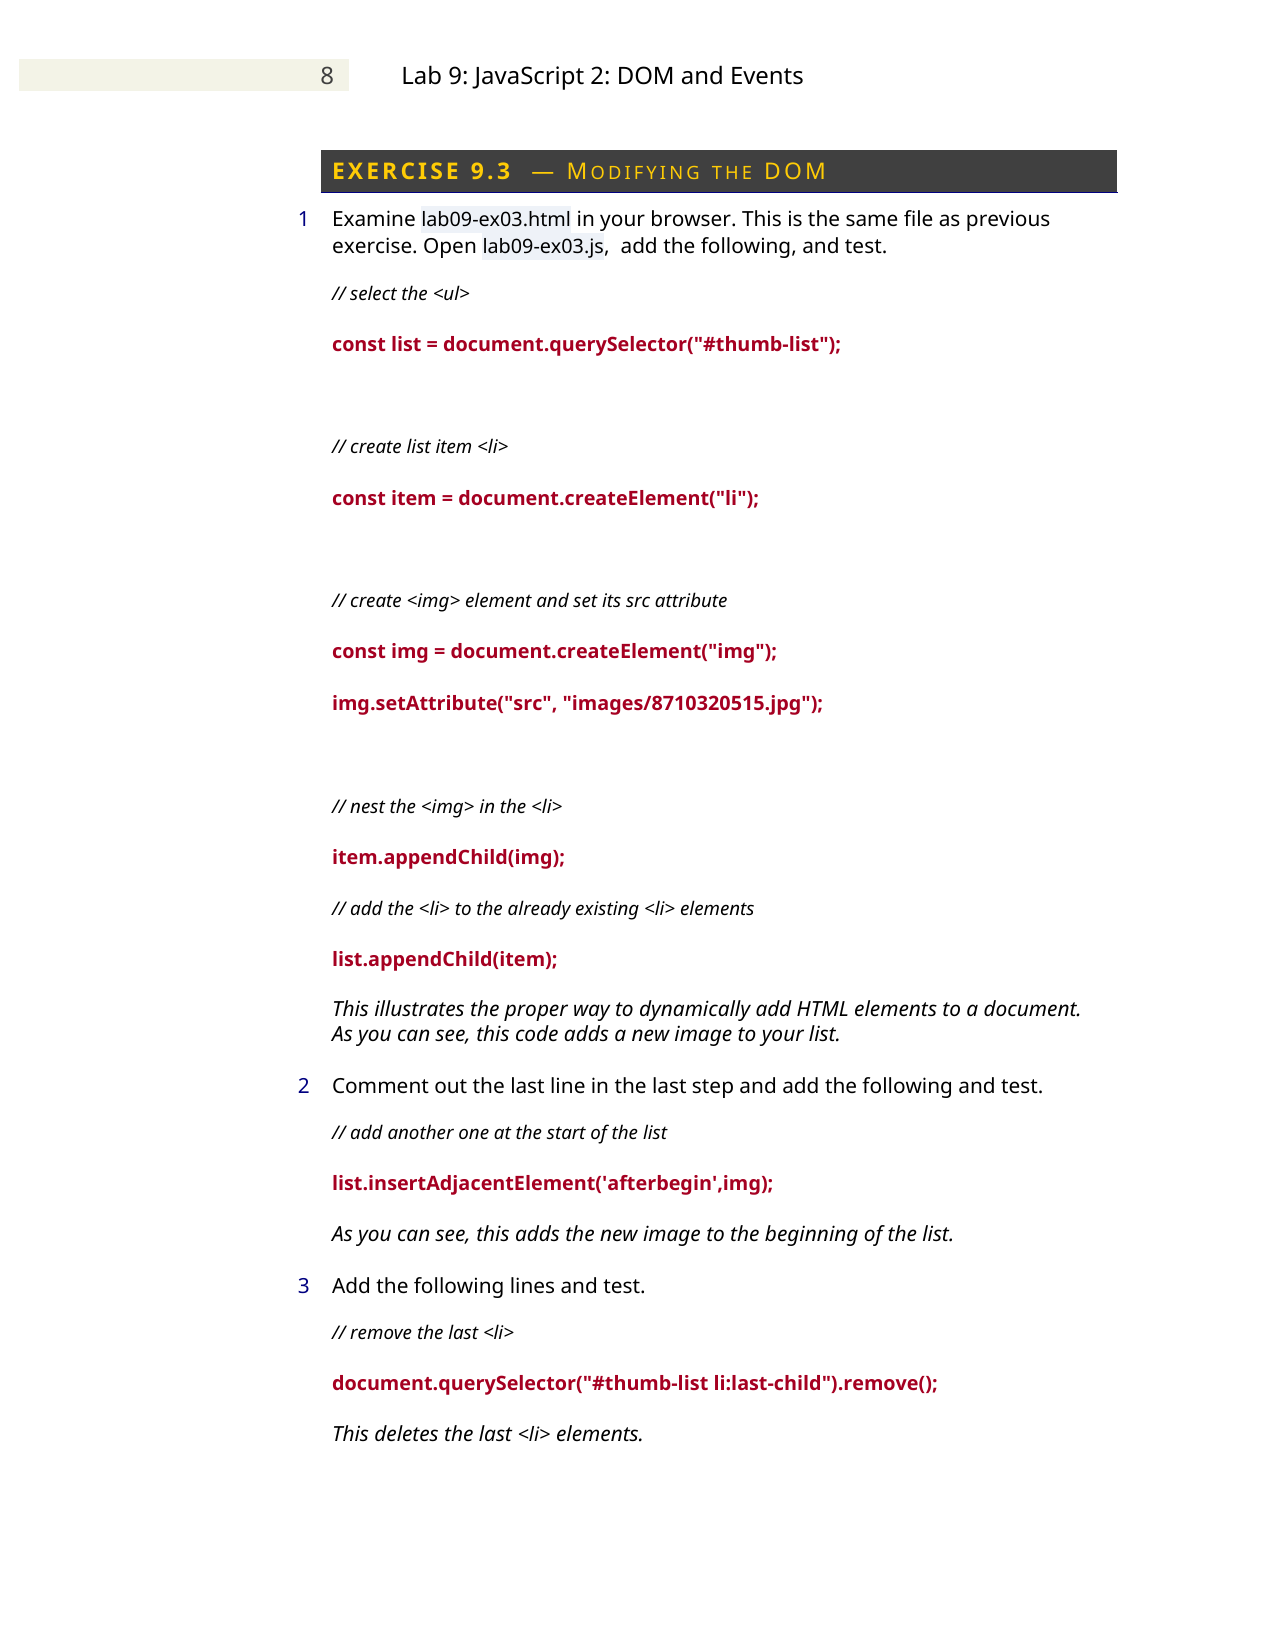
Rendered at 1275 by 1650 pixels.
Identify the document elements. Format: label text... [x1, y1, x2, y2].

table_cell 3 [274, 1259, 321, 1459]
table_cell Examine lab09-ex03.html in your browser. This is the same file as previous exercise. Open lab09-ex03.js, add the following, and test. // select the <ul> const list = document.querySelector("#thumb-list"); // create list item <li> const item = document.createElement("li"); // create <img> element and set its src attribute const img = document.createElement("img"); img.setAttribute("src", "images/8710320515.jpg"); // nest the <img> in the <li> item.appendChild(img); // add the <li> to the already existing <li> elements list.appendChild(item); This illustrates the proper way to dynamically add HTML elements to a document. As you can see, this code adds a new image to your list. [321, 193, 1117, 1059]
table_cell Comment out the last line in the last step and add the following and test. // add another one at the start of the list list.insertAdjacentElement('afterbegin',img); As you can see, this adds the new image to the beginning of the list. [321, 1059, 1117, 1259]
table_cell Add the following lines and test. // remove the last <li> document.querySelector("#thumb-list li:last-child").remove(); This deletes the last <li> elements. [321, 1259, 1117, 1459]
table_header EXERCISE 9. — Modifying the DOM [321, 150, 1117, 192]
table_cell 1 [274, 192, 321, 1059]
table_cell 2 [274, 1059, 321, 1259]
